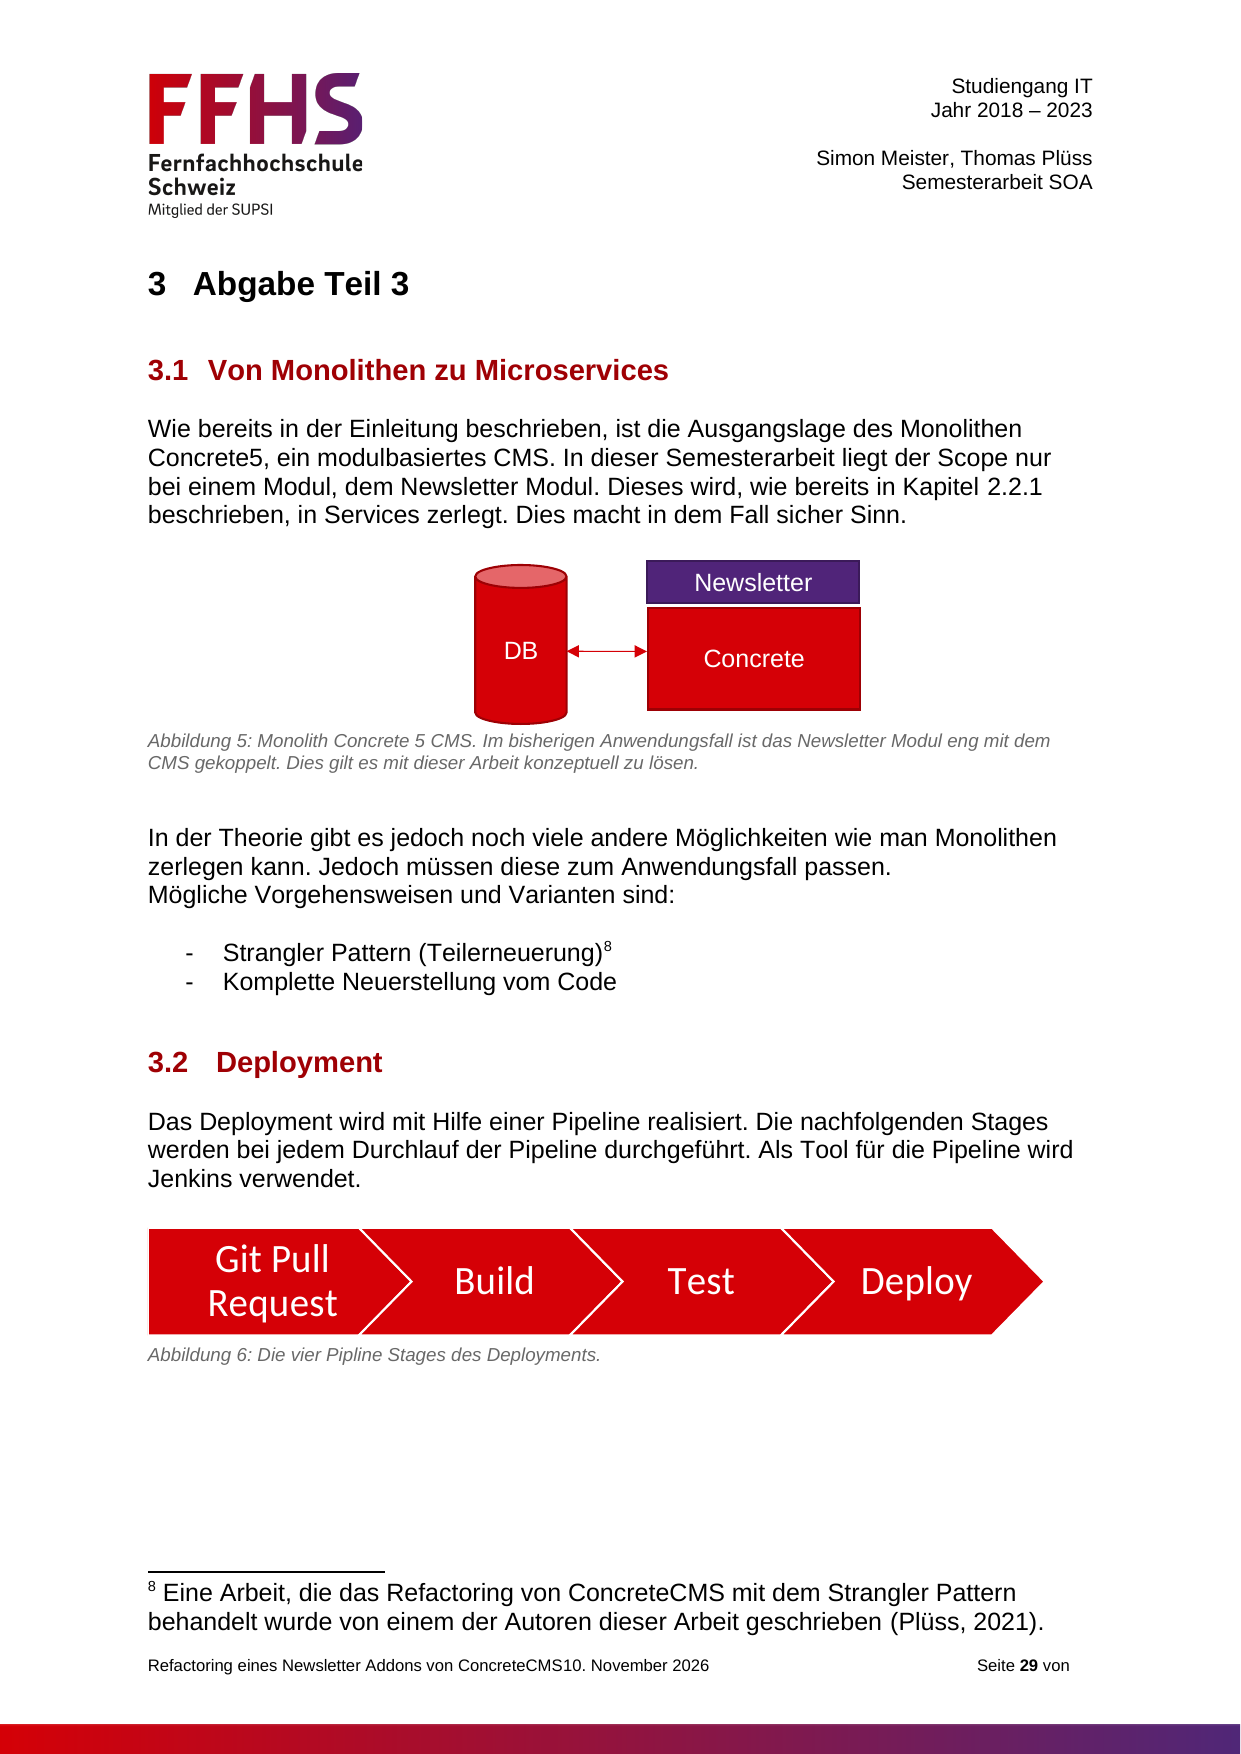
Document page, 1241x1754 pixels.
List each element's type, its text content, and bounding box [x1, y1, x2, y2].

list Komplette Neuerstellung vom Code [185, 967, 1092, 996]
text Mögliche Vorgehensweisen und Varianten sind: [148, 881, 1092, 909]
subtitle Deployment [148, 1046, 1092, 1079]
subtitle Von Monolithen zu Microservices [148, 353, 1092, 386]
list Strangler Pattern (Teilerneuerung) [185, 938, 1092, 967]
picture [0, 1724, 1241, 1754]
text Das Deployment wird mit Hilfe einer Pipeline realisiert. Die nachfolgenden Stages werden bei jedem Durchlauf der Pipeline durchgeführt. Als Tool für die Pipeline wird Jenkins verwendet. [148, 1107, 1092, 1193]
text In der Theorie gibt es jedoch noch viele andere Möglichkeiten wie man Monolithen zerlegen kann. Jedoch müssen diese zum Anwendungsfall passen. [148, 823, 1092, 881]
subtitle Abgabe Teil 3 [148, 264, 1092, 303]
picture [148, 73, 363, 218]
text Wie bereits in der Einleitung beschrieben, ist die Ausgangslage des Monolithen Concrete5, ein modulbasiertes CMS. In dieser Semesterarbeit liegt der Scope nur bei einem Modul, dem Newsletter Modul. Dieses wird, wie bereits in Kapitel 2.2.1 beschrieben, in Services zerlegt. Dies macht in dem Fall sicher Sinn. [148, 414, 1092, 529]
